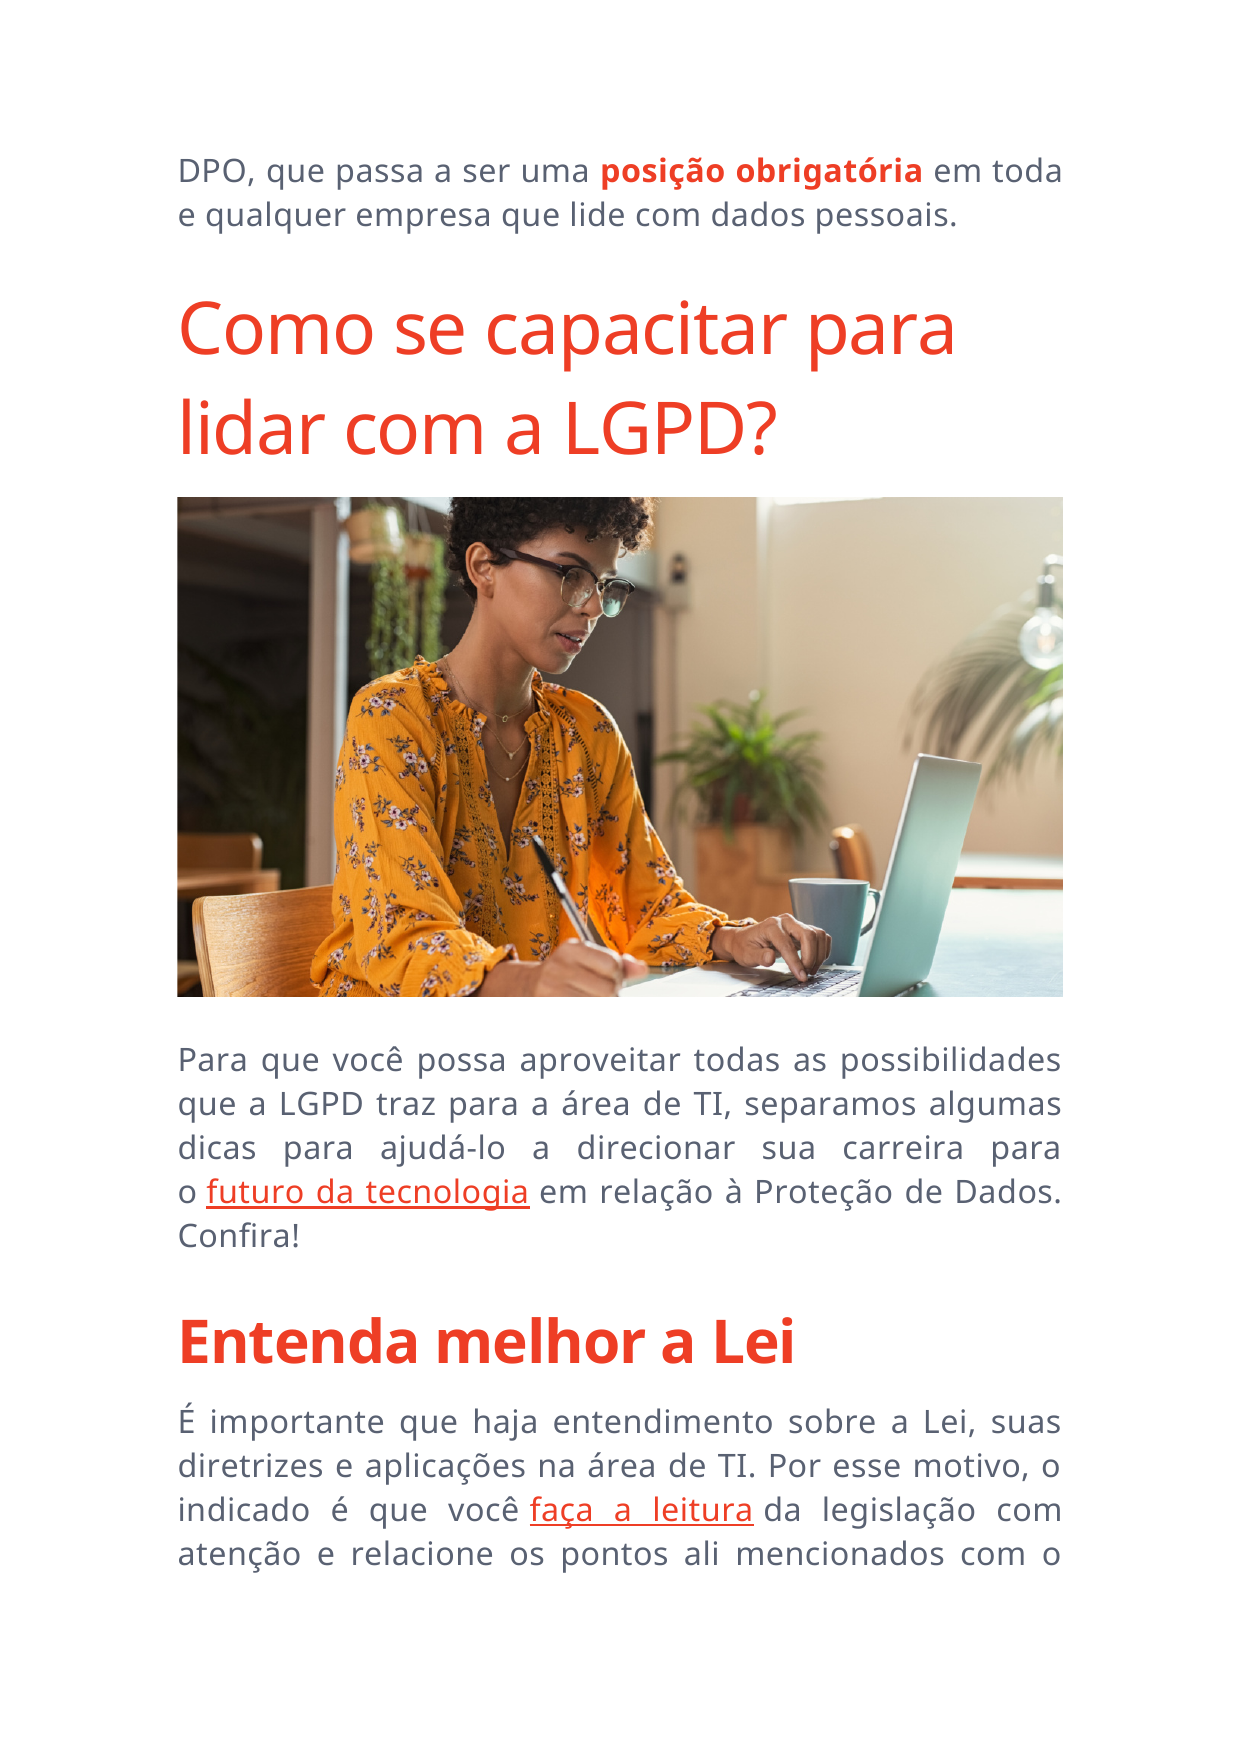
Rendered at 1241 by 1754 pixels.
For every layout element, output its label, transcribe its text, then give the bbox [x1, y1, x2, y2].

text Para que você possa aproveitar todas as possibilidades que a LGPD traz para a área de TI, separamos algumas dicas para ajudá-lo a direcionar sua carreira para o futuro da tecnologia em relação à Proteção de Dados. Confira! [177, 1037, 1063, 1257]
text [177, 1399, 1063, 1575]
subtitle Entenda melhor a Lei [177, 1298, 1063, 1381]
picture [177, 497, 1063, 997]
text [177, 148, 1063, 236]
subtitle Como se capacitar para lidar com a LGPD? [177, 277, 1063, 476]
